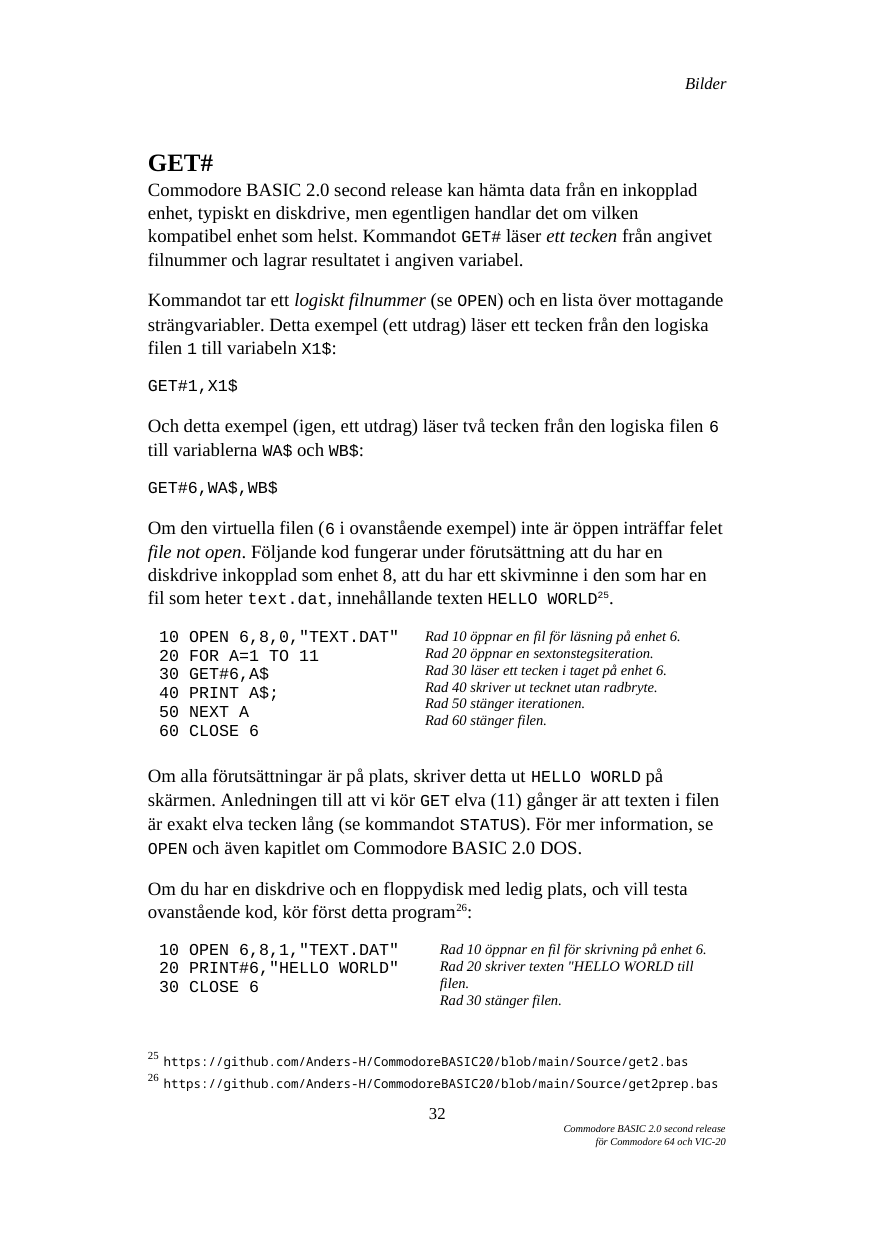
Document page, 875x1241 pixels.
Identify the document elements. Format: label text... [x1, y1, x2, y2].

text Och detta exempel (igen, ett utdrag) läser två tecken från den logiska filen 6 till variablerna WA$ och WB$: [148, 414, 726, 461]
table_header 10 OPEN 6,8,0,"TEXT.DAT" 20 FOR A=1 TO 11 30 GET#6,A$ 40 PRINT A$; 50 NEXT A 60 CLOSE 6 [148, 628, 413, 741]
text Om alla förutsättningar är på plats, skriver detta ut HELLO WORLD på skärmen. Anledningen till att vi kör GET elva (11) gånger är att texten i filen är exakt elva tecken lång (se kommandot STATUS). För mer information, se OPEN och även kapitlet om Commodore BASIC 2.0 DOS. [148, 741, 726, 859]
text Om du har en diskdrive och en floppydisk med ledig plats, och vill testa ovanstående kod, kör först detta program: [148, 878, 726, 923]
text Commodore BASIC 2.0 second release kan hämta data från en inkopplad enhet, typiskt en diskdrive, men egentligen handlar det om vilken kompatibel enhet som helst. Kommandot GET# läser ett tecken från angivet filnummer och lagrar resultatet i angiven variabel. [148, 179, 726, 271]
table_header Rad 10 öppnar en fil för skrivning på enhet 6. Rad 20 skriver texten "HELLO WORLD till filen. Rad 30 stänger filen. [428, 941, 725, 1017]
text GET#6,WA$,WB$ [148, 480, 726, 498]
table_header Rad 10 öppnar en fil för läsning på enhet 6. Rad 20 öppnar en sextonstegsiteration. Rad 30 läser ett tecken i taget på enhet 6. Rad 40 skriver ut tecknet utan radbryte. Rad 50 stänger iterationen. Rad 60 stänger filen. [414, 628, 725, 741]
table_header 10 OPEN 6,8,1,"TEXT.DAT" 20 PRINT#6,"HELLO WORLD" 30 CLOSE 6 [148, 941, 428, 1017]
text Om den virtuella filen (6 i ovanstående exempel) inte är öppen inträffar felet file not open. Följande kod fungerar under förutsättning att du har en diskdrive inkopplad som enhet 8, att du har ett skivminne i den som har en fil som heter text.dat, innehållande texten HELLO WORLD. [148, 517, 726, 610]
text Kommandot tar ett logiskt filnummer (se OPEN) och en lista över mottagande strängvariabler. Detta exempel (ett utdrag) läser ett tecken från den logiska filen 1 till variabeln X1$: [148, 289, 726, 359]
text GET#1,X1$ [148, 378, 726, 396]
subtitle GET# [148, 148, 726, 176]
